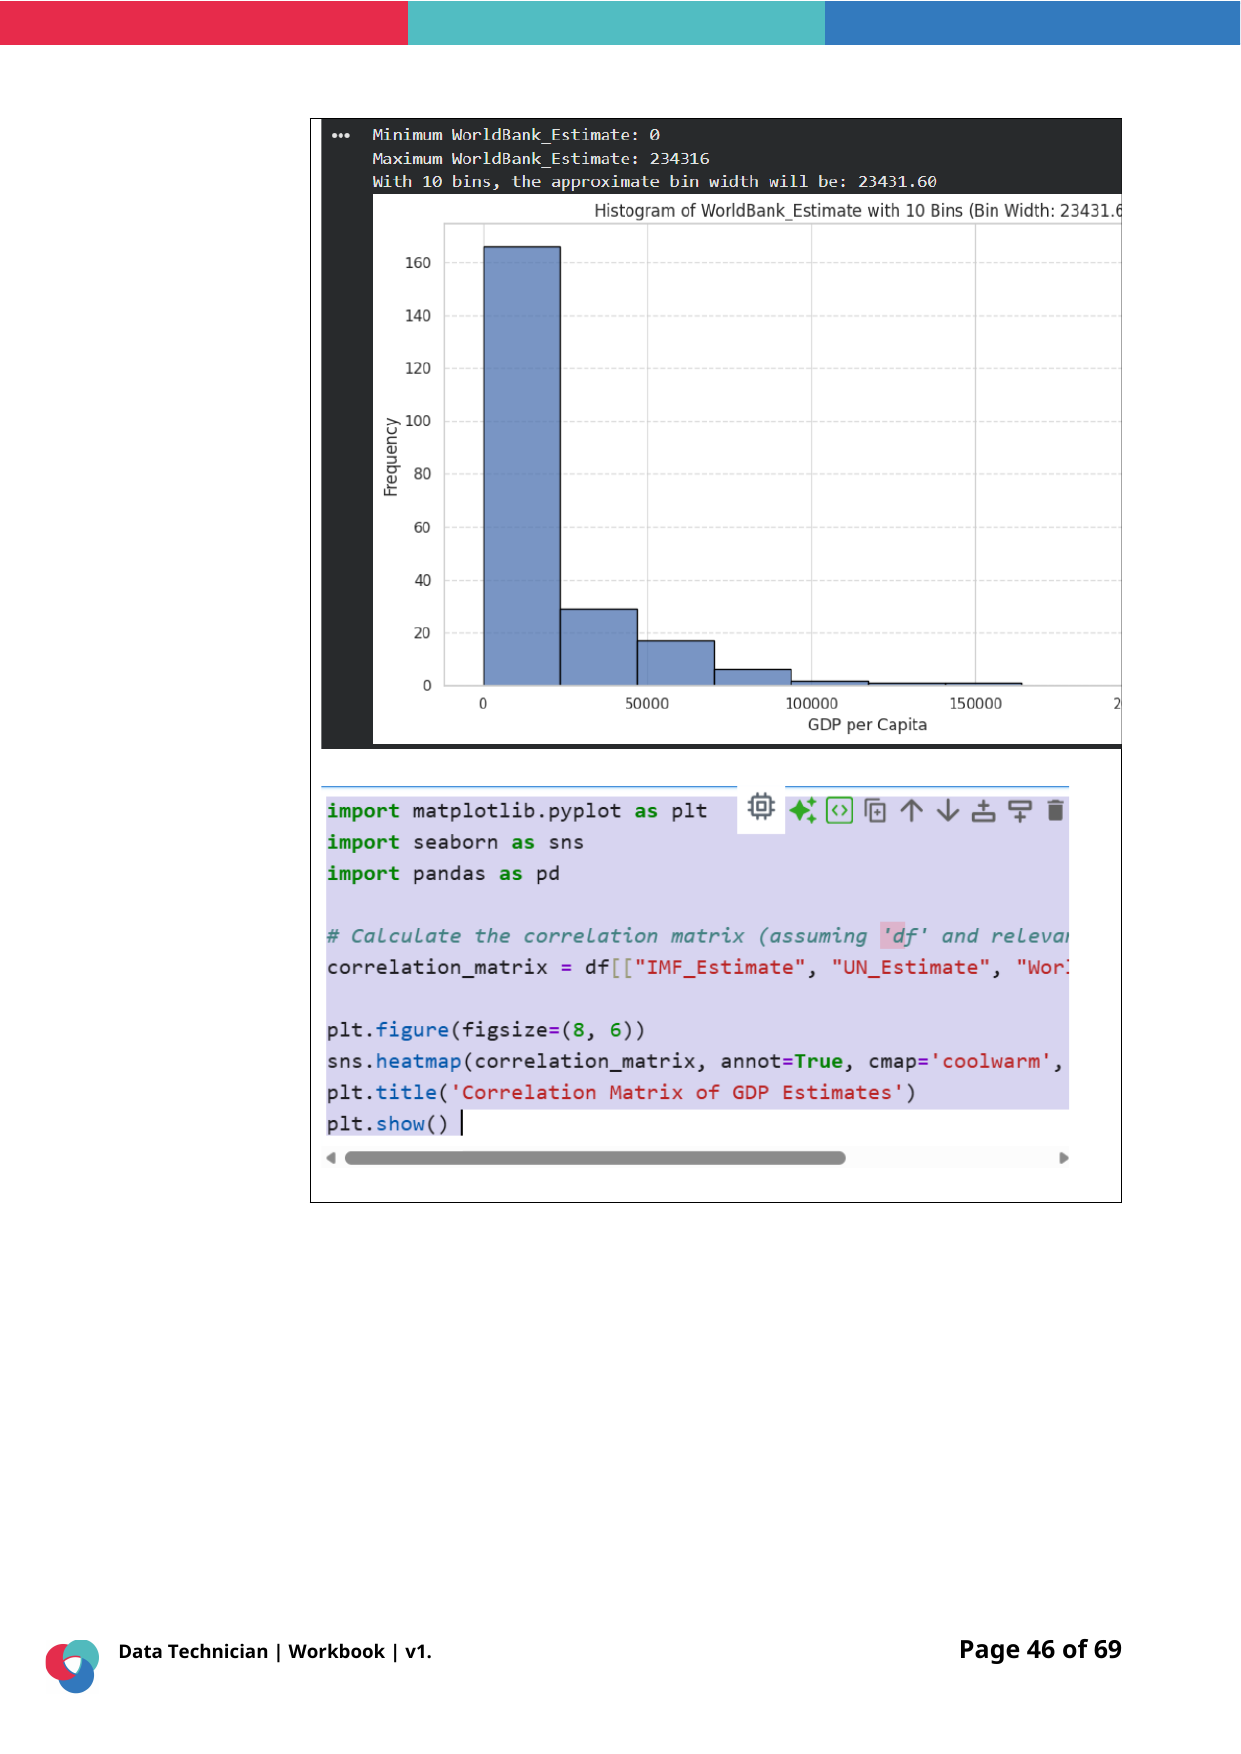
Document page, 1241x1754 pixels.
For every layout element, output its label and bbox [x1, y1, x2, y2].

picture [321, 783, 1070, 1168]
table_cell [311, 119, 1121, 1202]
picture [45, 1640, 100, 1694]
picture [321, 119, 1122, 749]
